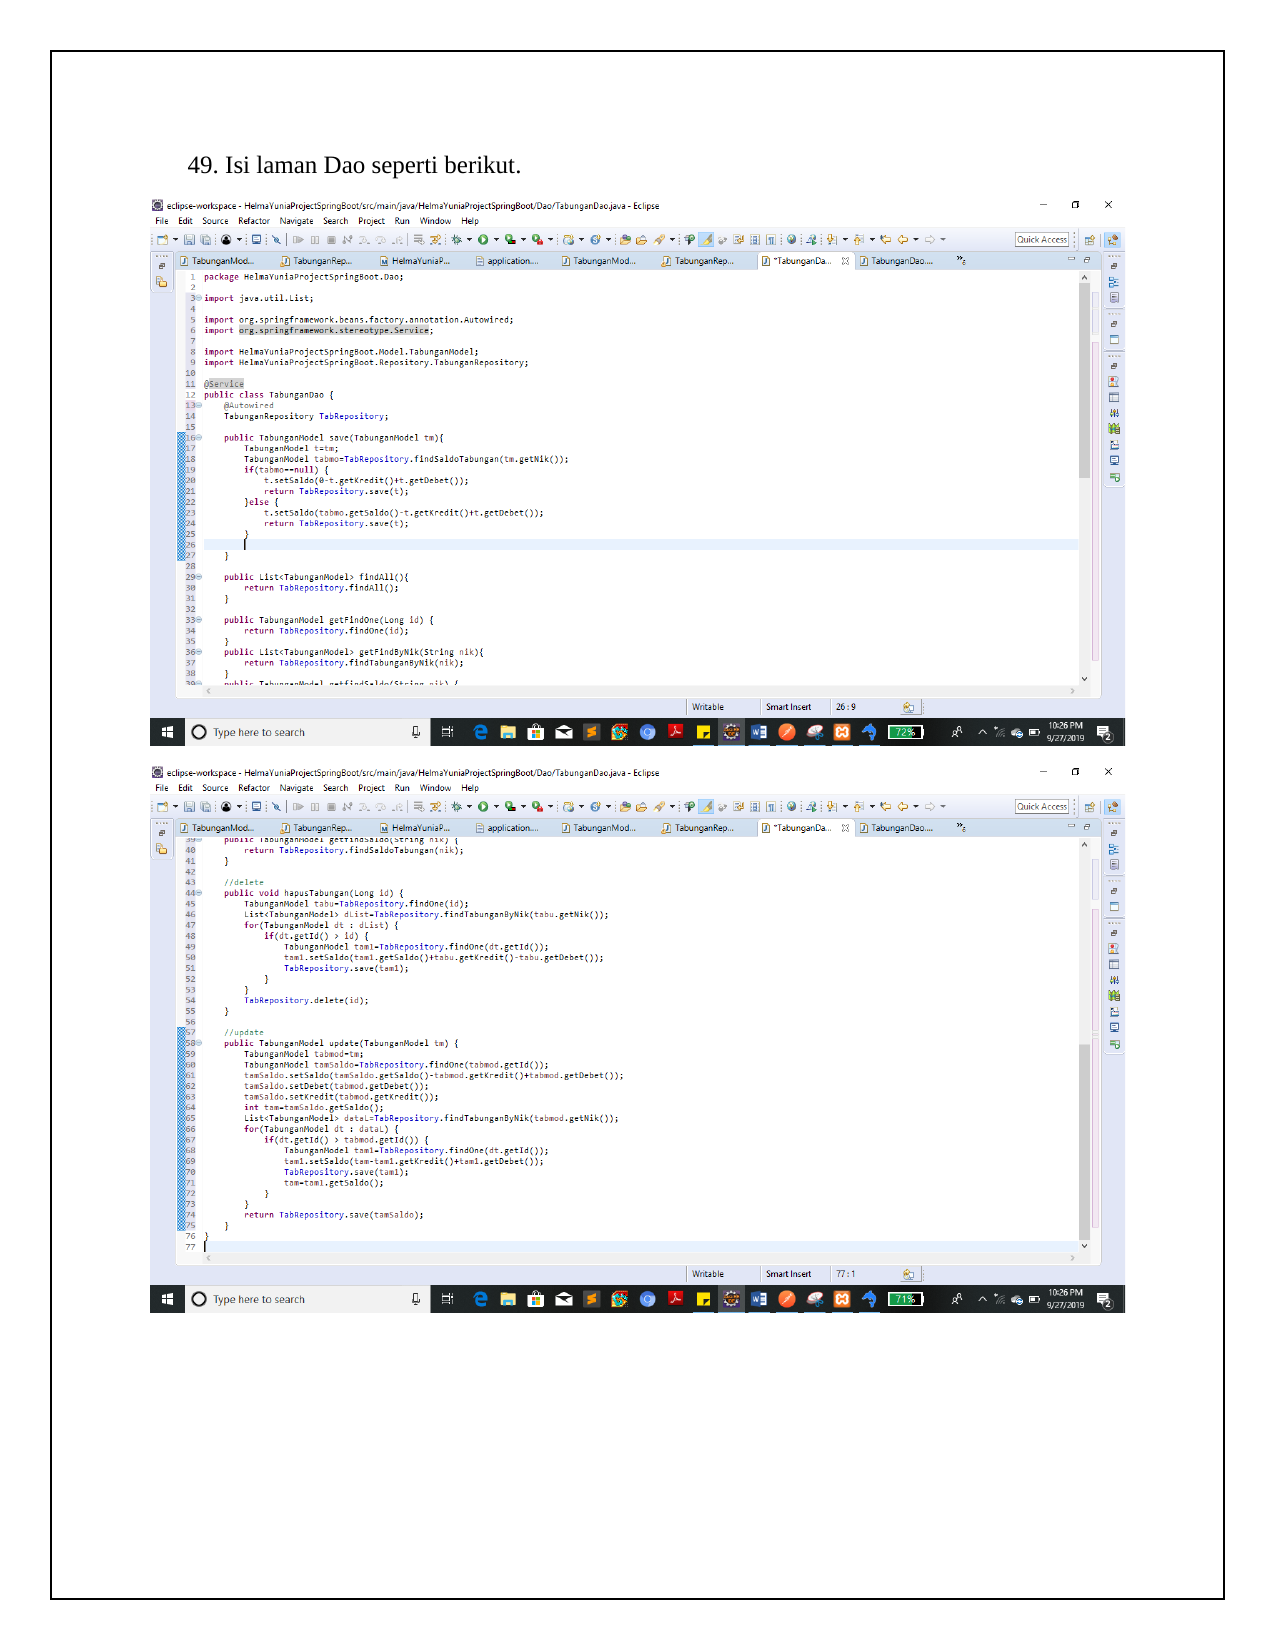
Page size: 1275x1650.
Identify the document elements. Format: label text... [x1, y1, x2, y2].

list Isi laman Dao seperti berikut. [187, 150, 1125, 179]
picture [150, 197, 1125, 746]
picture [150, 764, 1125, 1313]
